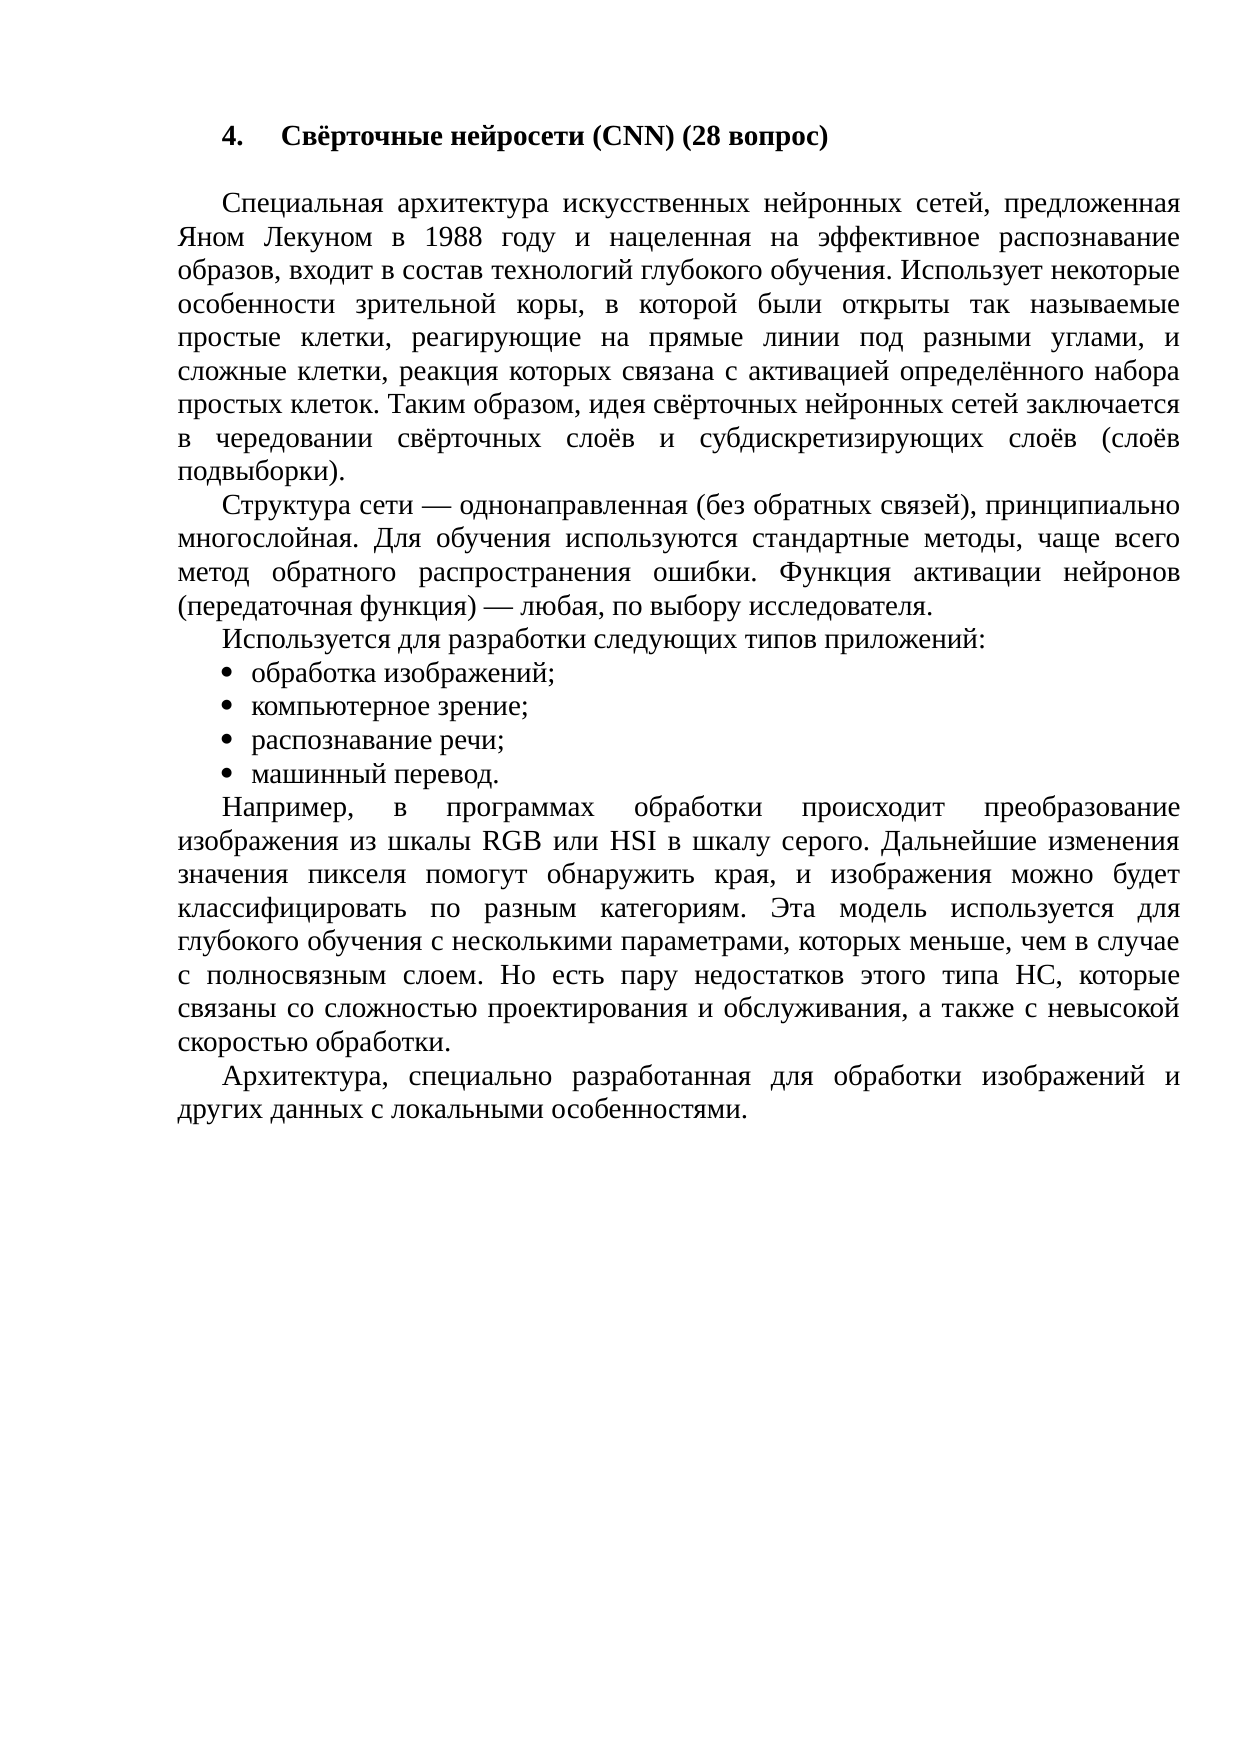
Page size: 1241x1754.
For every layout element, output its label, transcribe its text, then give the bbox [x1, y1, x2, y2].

text компьютерное зрение; [177, 688, 1181, 722]
list Свёрточные нейросети (CNN) (28 вопрос) [177, 118, 1181, 152]
text Архитектура, специально разработанная для обработки изображений и других данных с локальными особенностями. [177, 1058, 1181, 1125]
text Используется для разработки следующих типов приложений: [177, 621, 1181, 655]
text Например, в программах обработки происходит преобразование изображения из шкалы RGB или HSI в шкалу серого. Дальнейшие изменения значения пикселя помогут обнаружить края, и изображения можно будет классифицировать по разным категориям. Эта модель используется для глубокого обучения с несколькими параметрами, которых меньше, чем в случае с полносвязным слоем. Но есть пару недостатков этого типа НС, которые связаны со сложностью проектирования и обслуживания, а также с невысокой скоростью обработки. [177, 789, 1181, 1058]
text Специальная архитектура искусственных нейронных сетей, предложенная Яном Лекуном в 1988 году и нацеленная на эффективное распознавание образов, входит в состав технологий глубокого обучения. Использует некоторые особенности зрительной коры, в которой были открыты так называемые простые клетки, реагирующие на прямые линии под разными углами, и сложные клетки, реакция которых связана с активацией определённого набора простых клеток. Таким образом, идея свёрточных нейронных сетей заключается в чередовании свёрточных слоёв и субдискретизирующих слоёв (слоёв подвыборки). [177, 185, 1181, 487]
text машинный перевод. [177, 756, 1181, 789]
text обработка изображений; [177, 655, 1181, 688]
text Структура сети — однонаправленная (без обратных связей), принципиально многослойная. Для обучения используются стандартные методы, чаще всего метод обратного распространения ошибки. Функция активации нейронов (передаточная функция) — любая, по выбору исследователя. [177, 487, 1181, 621]
text распознавание речи; [177, 722, 1181, 756]
